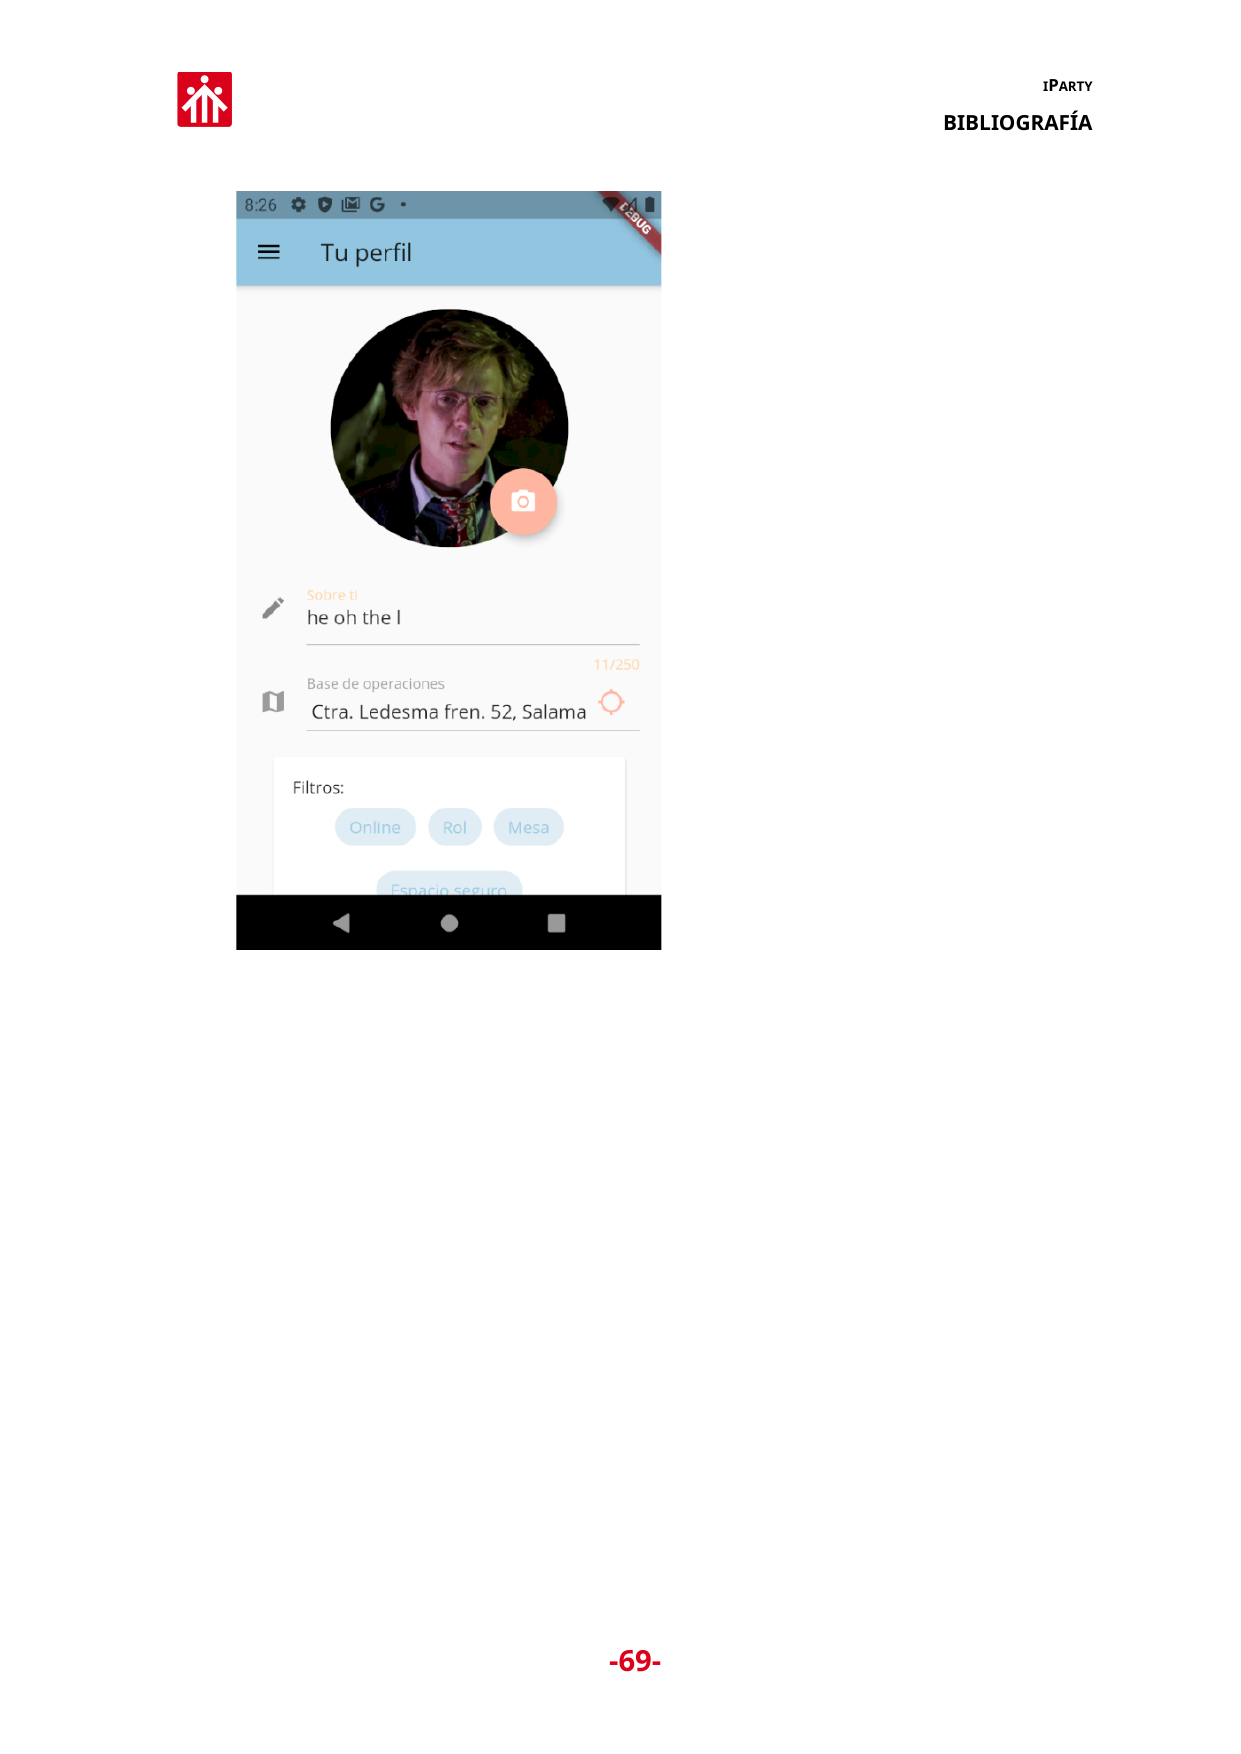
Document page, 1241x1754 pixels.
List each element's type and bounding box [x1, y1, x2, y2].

picture [236, 191, 662, 950]
picture [177, 72, 232, 127]
